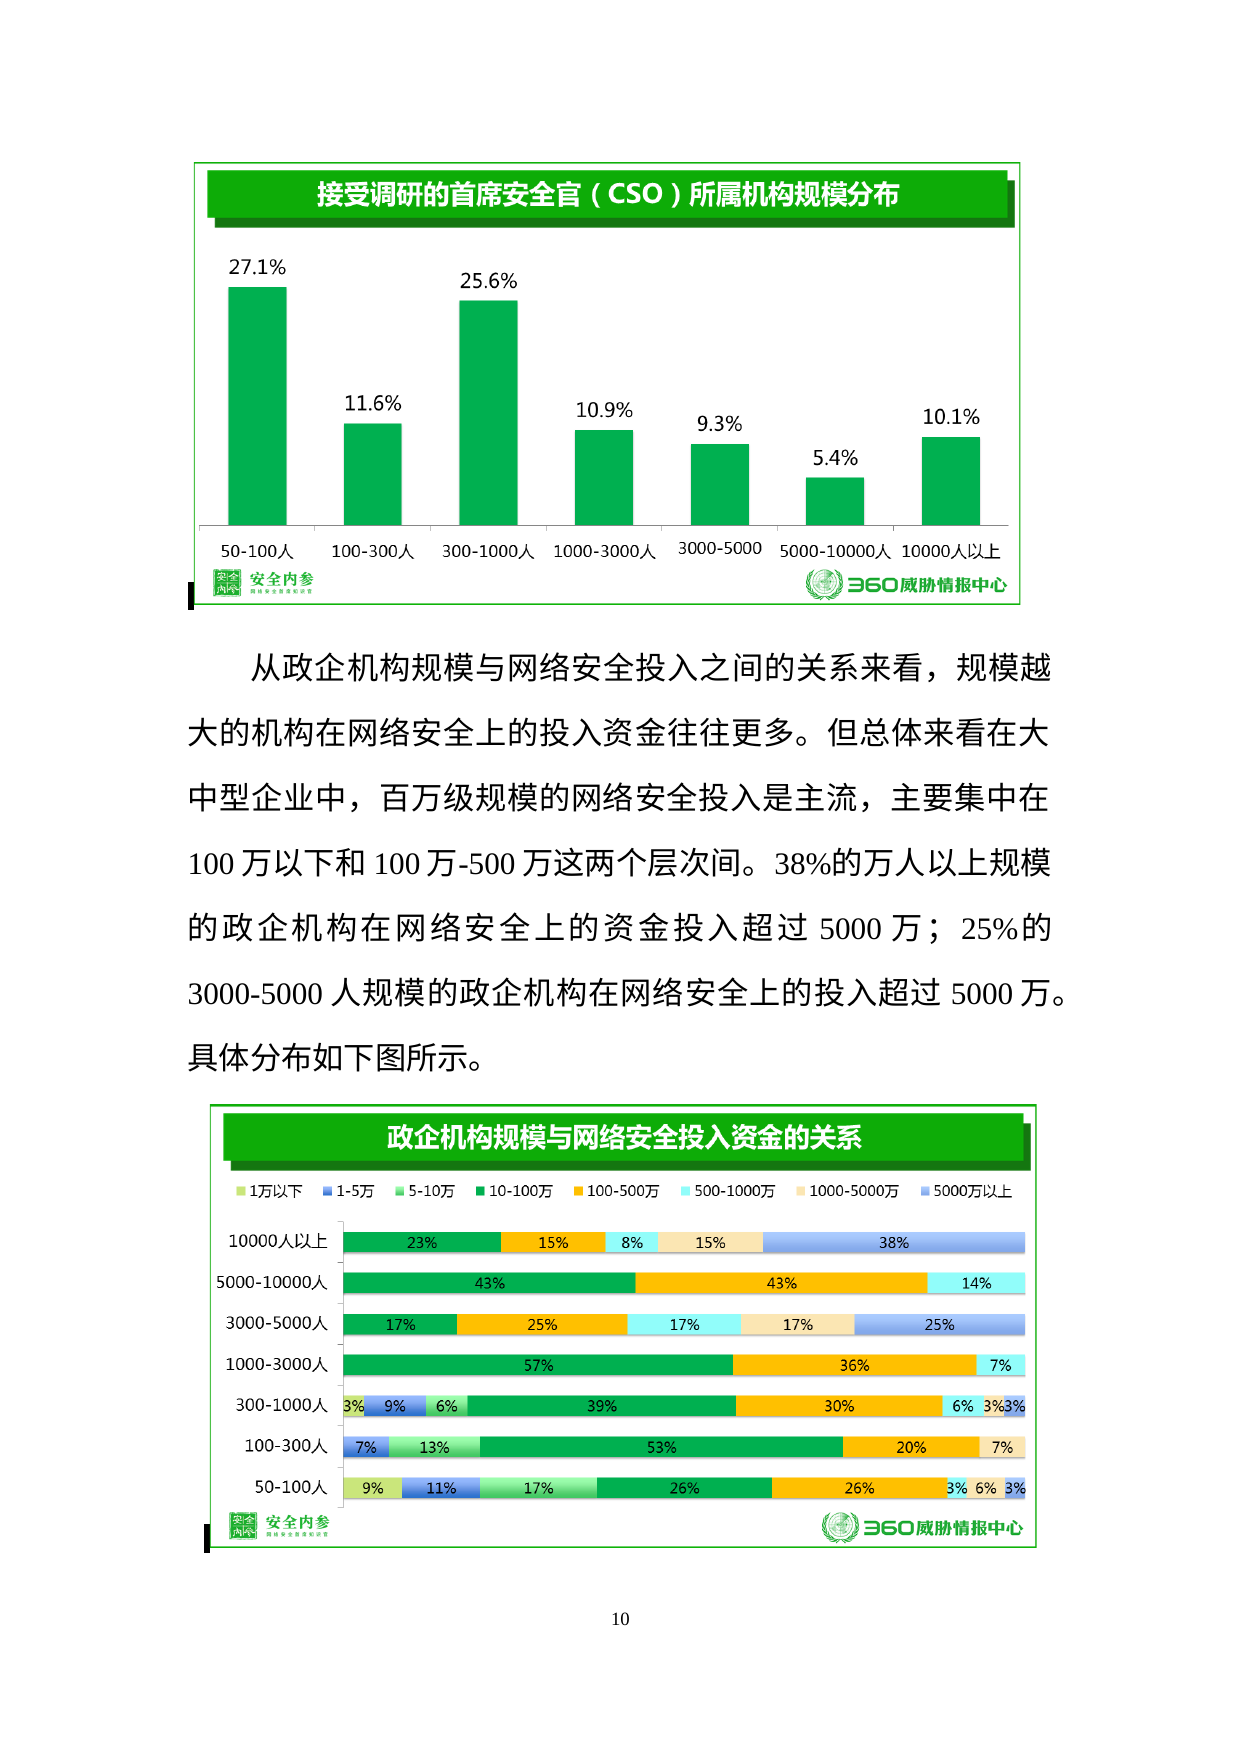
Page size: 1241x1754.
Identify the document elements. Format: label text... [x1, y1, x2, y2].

text 从政企机构规模与网络安全投入之间的关系来看，规模越大的机构在网络安全上的投入资金往往更多。但总体来看在大中型企业中，百万级规模的网络安全投入是主流，主要集中在100万以下和100万-500万这两个层次间。38%的万人以上规模的政企机构在网络安全上的资金投入超过5000万；25%的3000-5000人规模的政企机构在网络安全上的投入超过5000万。具体分布如下图所示。 [187, 633, 1053, 1088]
picture [193, 162, 1021, 605]
picture [209, 1104, 1037, 1548]
